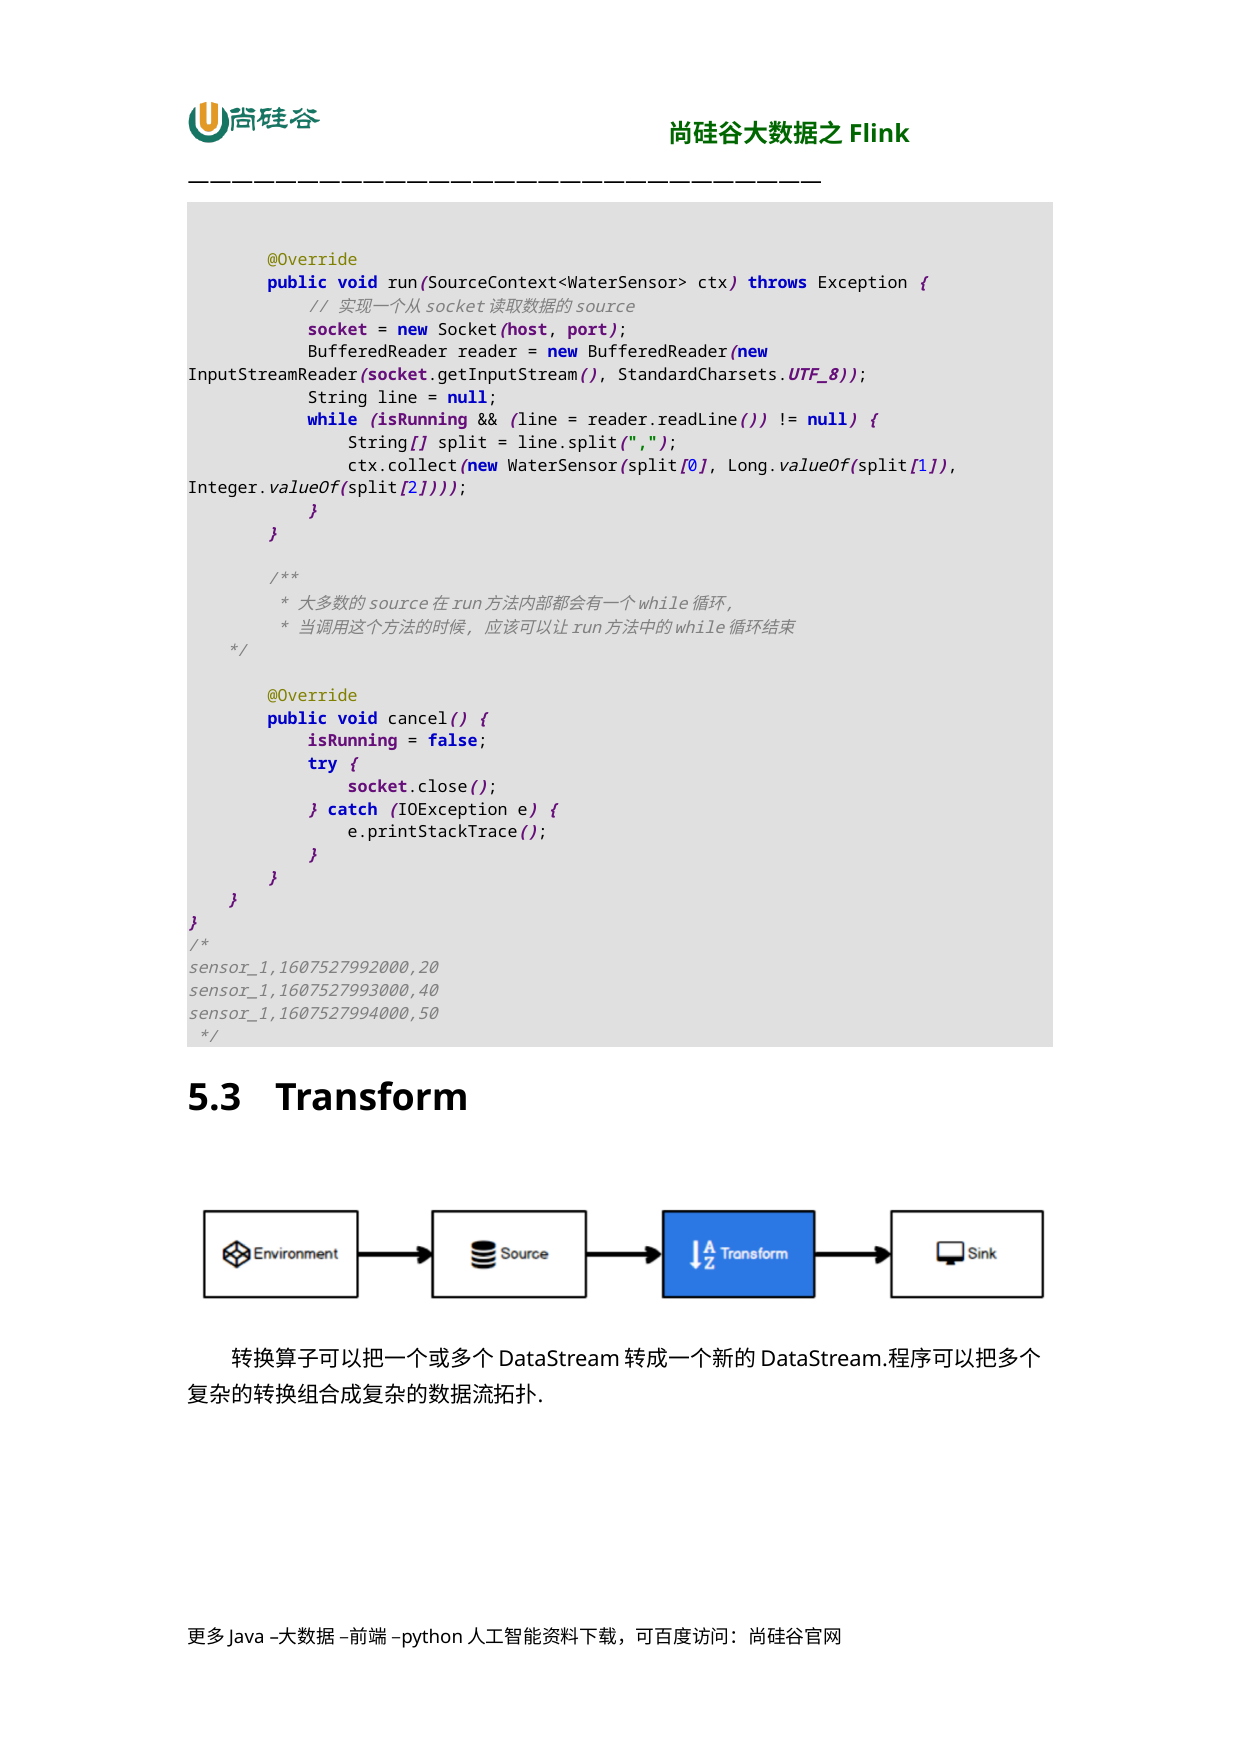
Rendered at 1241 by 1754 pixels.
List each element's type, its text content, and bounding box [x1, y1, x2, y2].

text 转换算子可以把一个或多个DataStream转成一个新的DataStream.程序可以把多个复杂的转换组合成复杂的数据流拓扑. [187, 1341, 1053, 1409]
picture [187, 1192, 1053, 1310]
picture [187, 101, 320, 143]
subtitle Transform [187, 1063, 1053, 1128]
